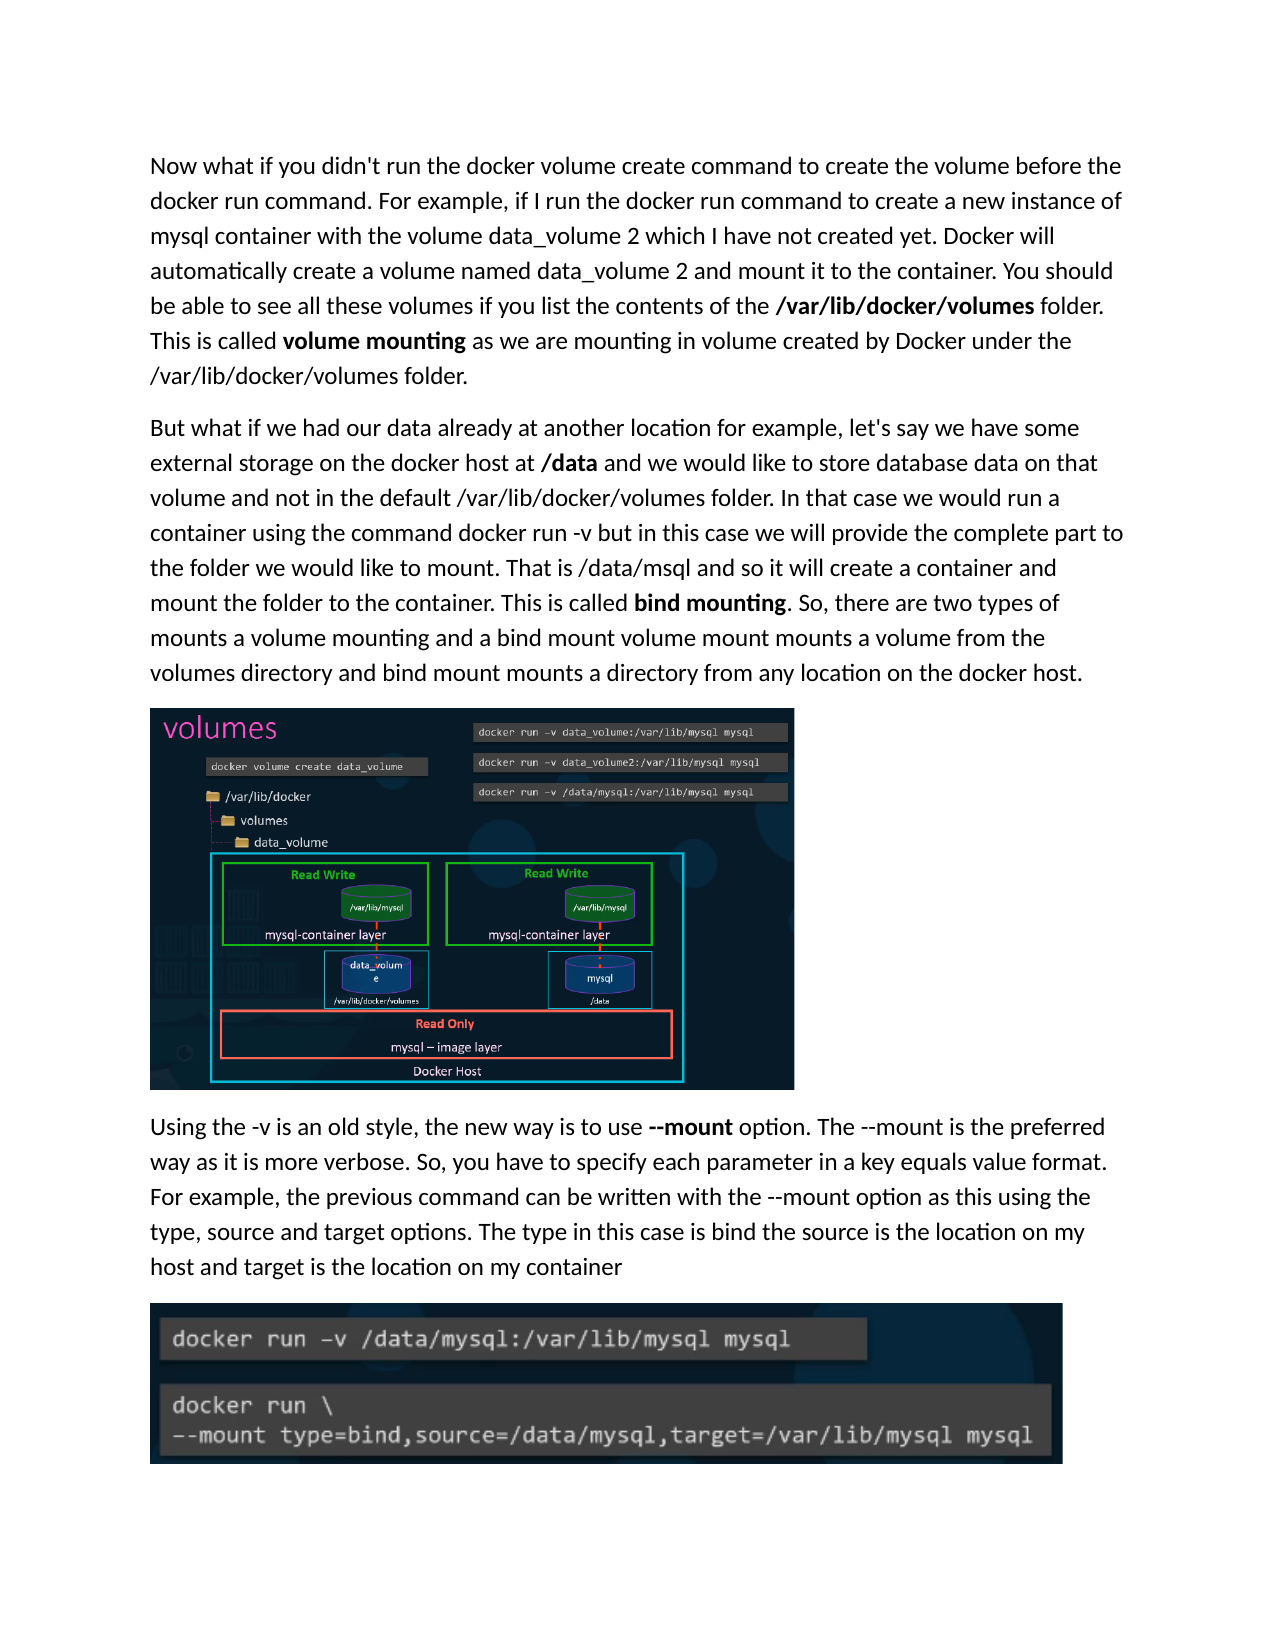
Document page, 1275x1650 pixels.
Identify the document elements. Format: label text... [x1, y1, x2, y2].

text Using the -v is an old style, the new way is to use --mount option. The --mount is the preferred way as it is more verbose. So, you have to specify each parameter in a key equals value format. For example, the previous command can be written with the --mount option as this using the type, source and target options. The type in this case is bind the source is the location on my host and target is the location on my container [150, 1111, 1125, 1282]
picture [150, 708, 795, 1090]
picture [150, 1303, 1063, 1464]
text Now what if you didn't run the docker volume create command to create the volume before the docker run command. For example, if I run the docker run command to create a new instance of mysql container with the volume data_volume 2 which I have not created yet. Docker will automatically create a volume named data_volume 2 and mount it to the container. You should be able to see all these volumes if you list the contents of the /var/lib/docker/volumes folder. This is called volume mounting as we are mounting in volume created by Docker under the /var/lib/docker/volumes folder. [150, 150, 1125, 391]
text But what if we had our data already at another location for example, let's say we have some external storage on the docker host at /data and we would like to store database data on that volume and not in the default /var/lib/docker/volumes folder. In that case we would run a container using the command docker run -v but in this case we will provide the complete part to the folder we would like to mount. That is /data/msql and so it will create a container and mount the folder to the container. This is called bind mounting. So, there are two types of mounts a volume mounting and a bind mount volume mount mounts a volume from the volumes directory and bind mount mounts a directory from any location on the docker host. [150, 412, 1125, 687]
